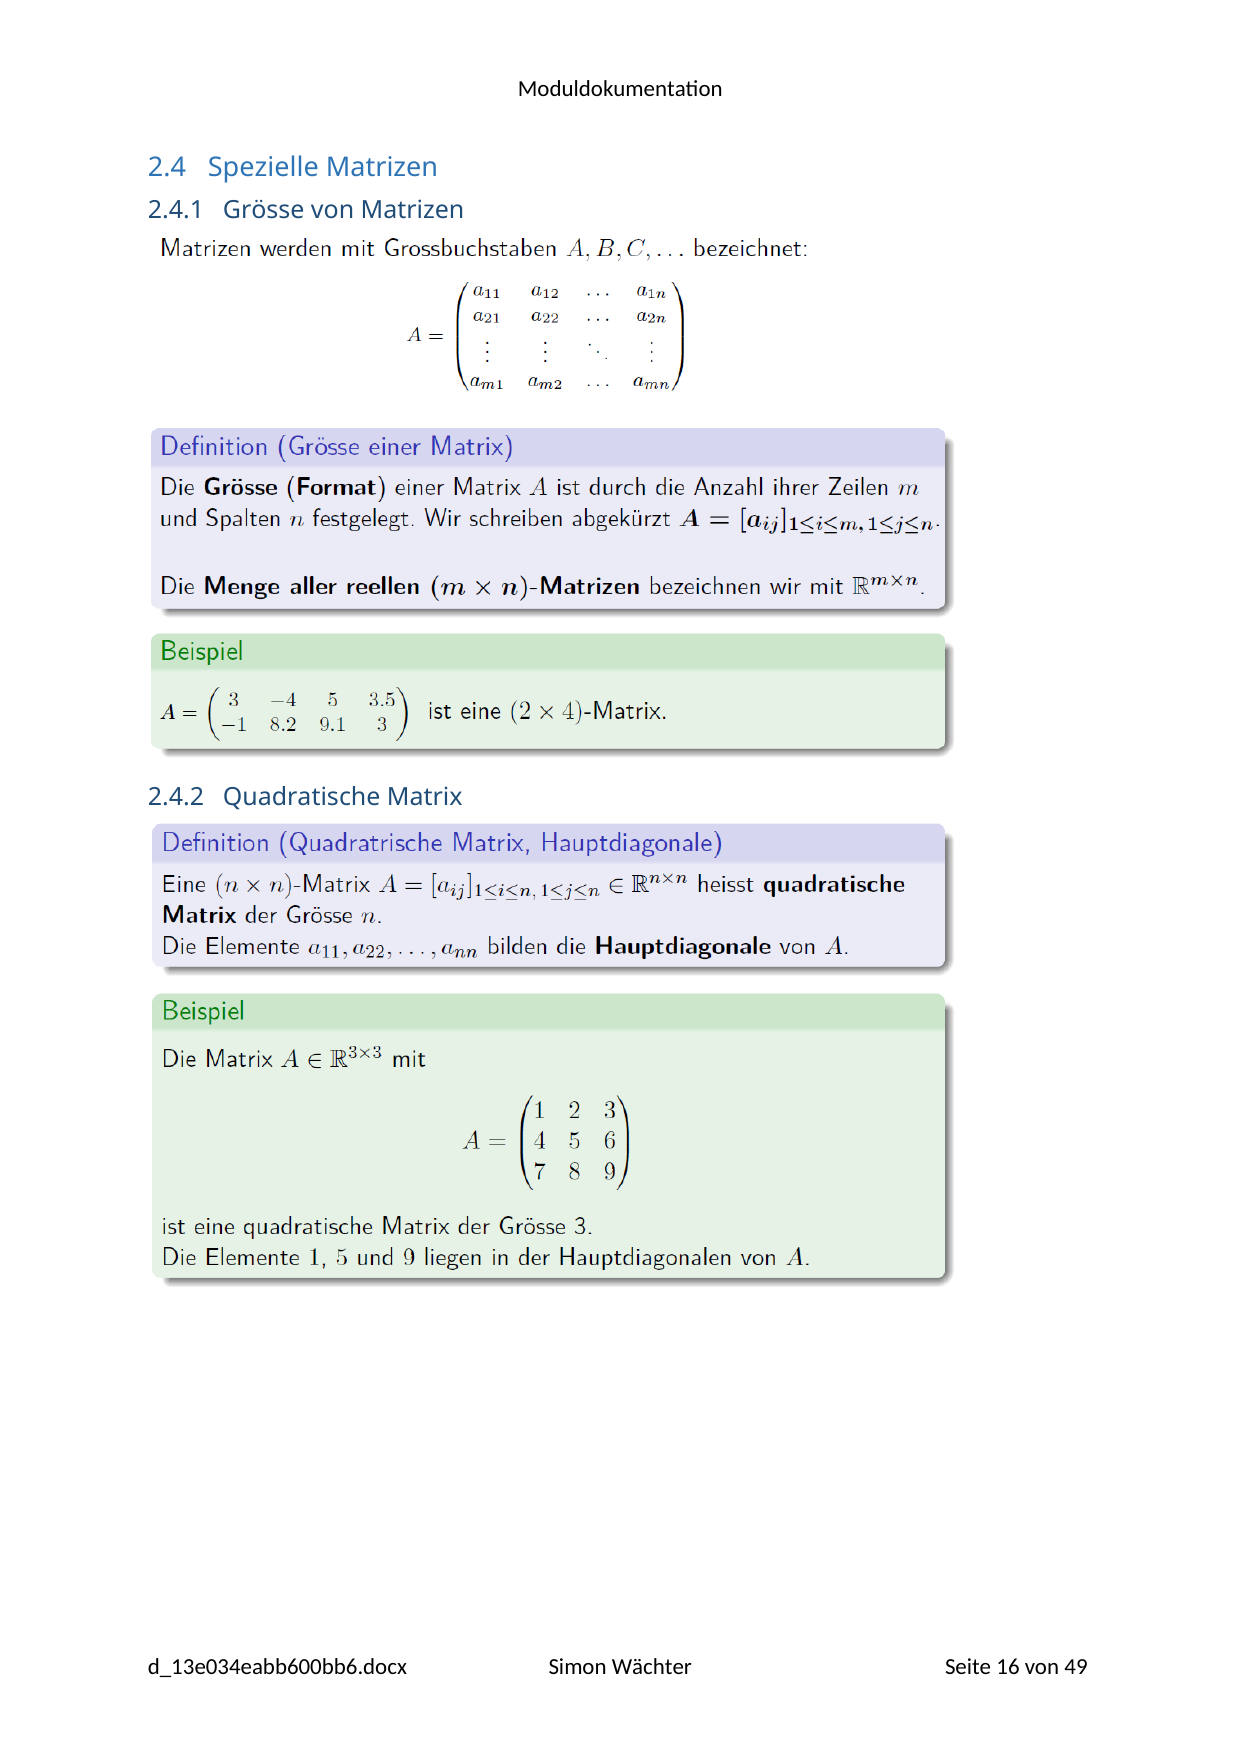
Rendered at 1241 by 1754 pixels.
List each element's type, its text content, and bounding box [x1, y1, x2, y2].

subtitle Quadratische Matrix [148, 778, 1093, 812]
picture [147, 815, 957, 1291]
picture [147, 228, 958, 760]
subtitle Spezielle Matrizen [148, 148, 1093, 184]
subtitle Grösse von Matrizen [148, 192, 1093, 226]
